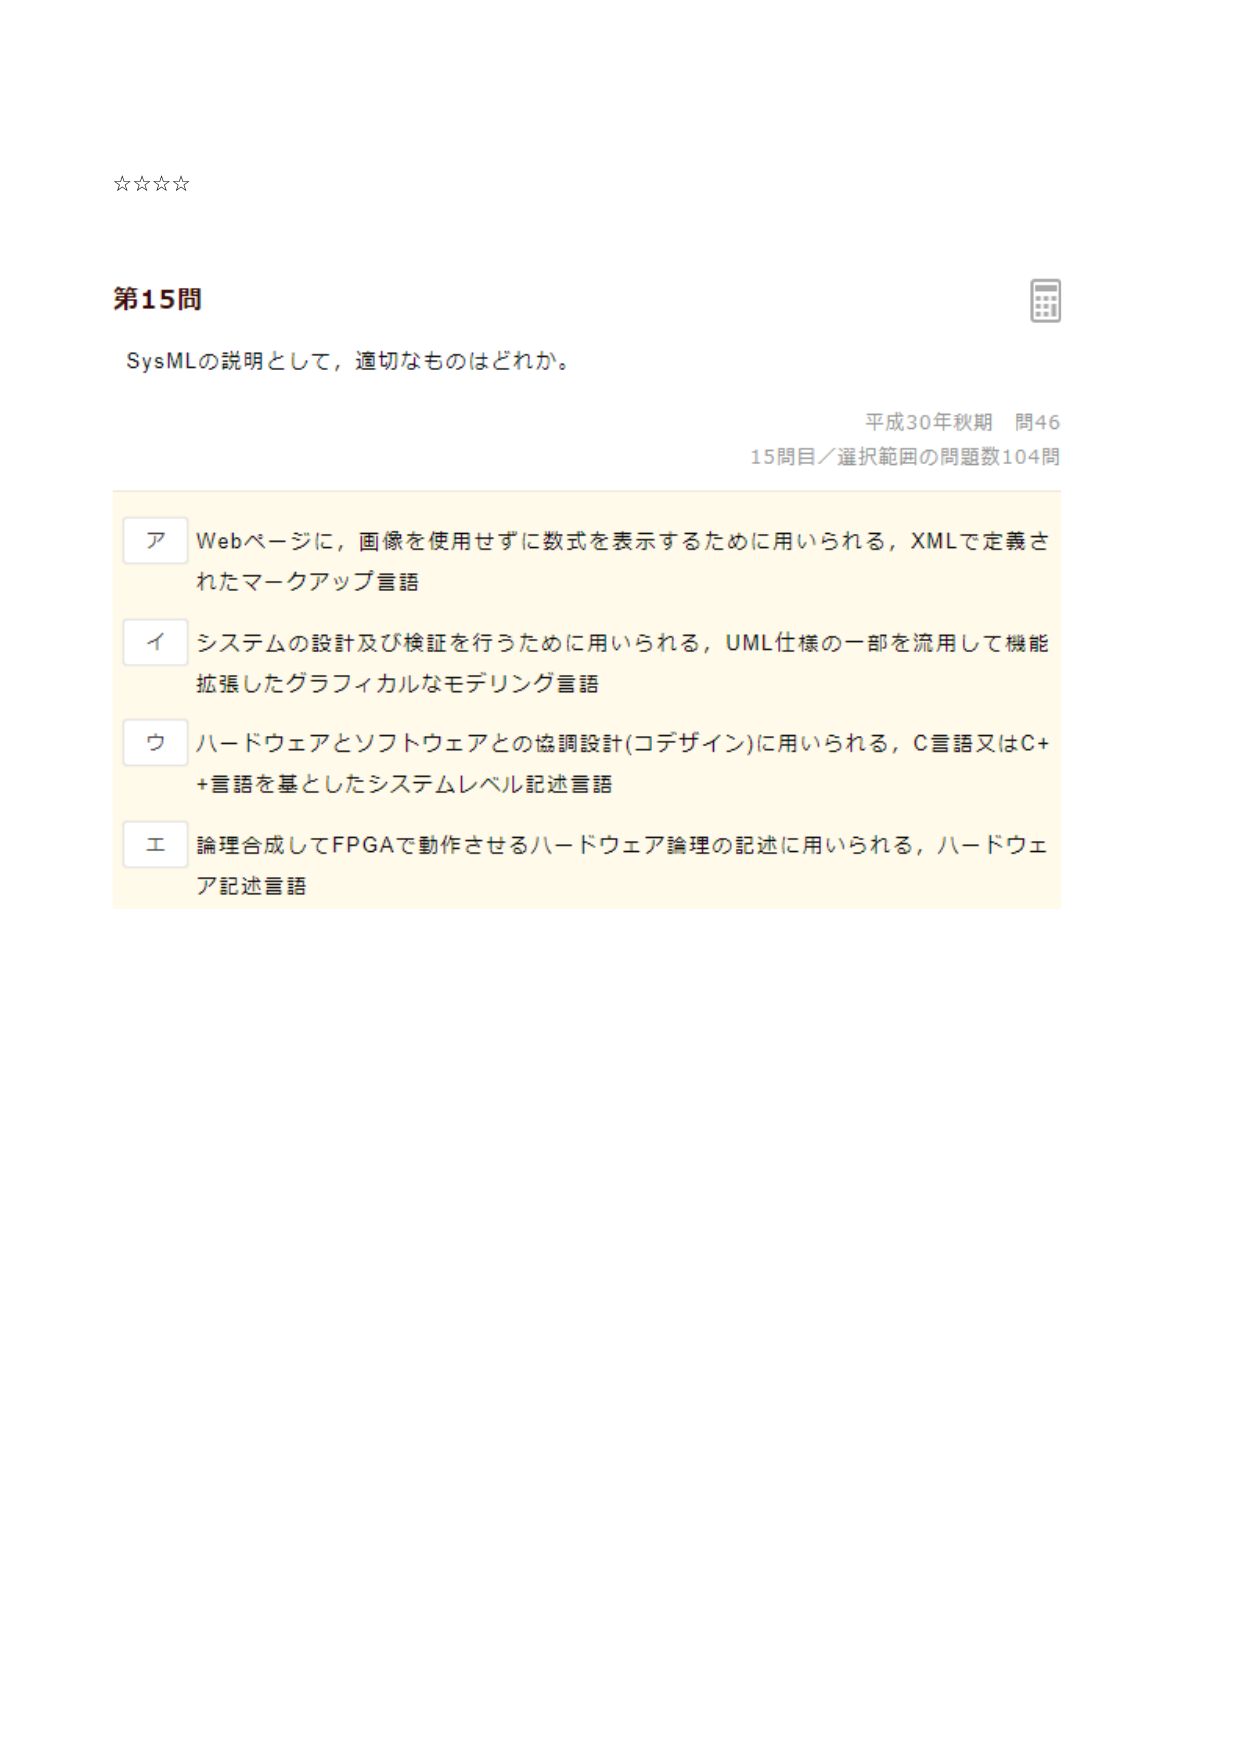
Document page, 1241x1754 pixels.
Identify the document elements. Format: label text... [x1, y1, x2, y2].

text ☆☆☆☆ [112, 164, 1128, 202]
picture [112, 277, 1062, 909]
